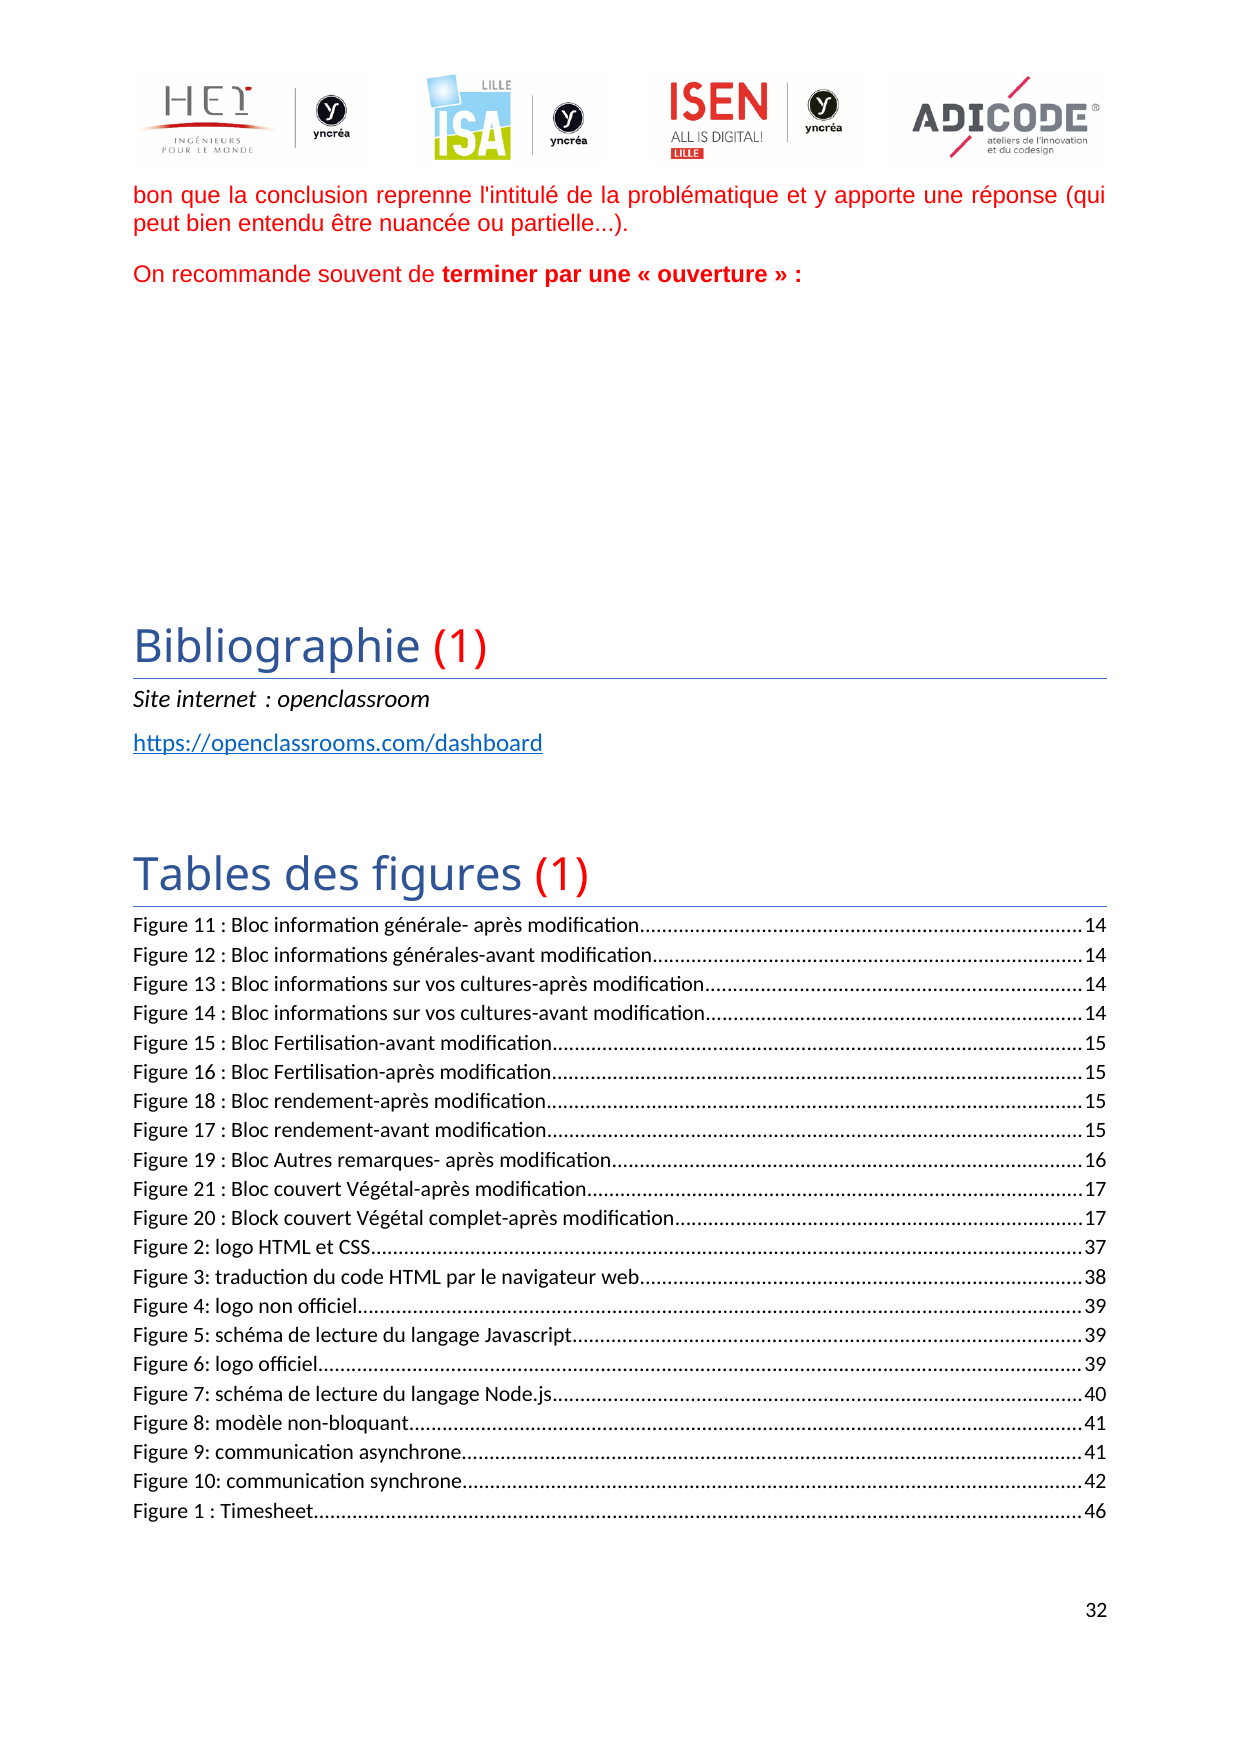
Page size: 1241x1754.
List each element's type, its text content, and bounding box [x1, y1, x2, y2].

text Site internet : openclassroom [133, 684, 1107, 714]
text Figure 13 : Bloc informations sur vos cultures-après modification 14 [133, 970, 1107, 997]
subtitle Bibliographie (1) [133, 614, 1107, 678]
text Figure 11 : Bloc information générale- après modification 14 [133, 912, 1107, 938]
text Figure 17 : Bloc rendement-avant modification 15 [133, 1116, 1107, 1143]
text Figure 4: logo non officiel 39 [133, 1292, 1107, 1319]
text Figure 15 : Bloc Fertilisation-avant modification 15 [133, 1029, 1107, 1055]
text Figure 10: communication synchrone 42 [133, 1468, 1107, 1494]
text Figure 1 : Timesheet 46 [133, 1497, 1107, 1524]
text Figure 19 : Bloc Autres remarques- après modification 16 [133, 1146, 1107, 1172]
text On recommande souvent de terminer par une « ouverture » : [133, 259, 1107, 287]
subtitle Tables des figures (1) [133, 842, 1107, 906]
text Figure 18 : Bloc rendement-après modification 15 [133, 1087, 1107, 1114]
text Figure 8: modèle non-bloquant 41 [133, 1409, 1107, 1436]
picture [132, 73, 1108, 166]
text Figure 14 : Bloc informations sur vos cultures-avant modification 14 [133, 999, 1107, 1026]
text Figure 2: logo HTML et CSS 37 [133, 1233, 1107, 1260]
text Figure 6: logo officiel 39 [133, 1351, 1107, 1377]
text Figure 7: schéma de lecture du langage Node.js 40 [133, 1380, 1107, 1407]
text Figure 5: schéma de lecture du langage Javascript 39 [133, 1321, 1107, 1348]
text Figure 16 : Bloc Fertilisation-après modification 15 [133, 1058, 1107, 1084]
text Figure 3: traduction du code HTML par le navigateur web 38 [133, 1263, 1107, 1289]
text Figure 21 : Bloc couvert Végétal-après modification 17 [133, 1175, 1107, 1202]
text https://openclassrooms.com/dashboard [133, 727, 1107, 757]
text Figure 9: communication asynchrone 41 [133, 1438, 1107, 1465]
text Figure 12 : Bloc informations générales-avant modification 14 [133, 941, 1107, 967]
text Figure 20 : Block couvert Végétal complet-après modification 17 [133, 1204, 1107, 1231]
